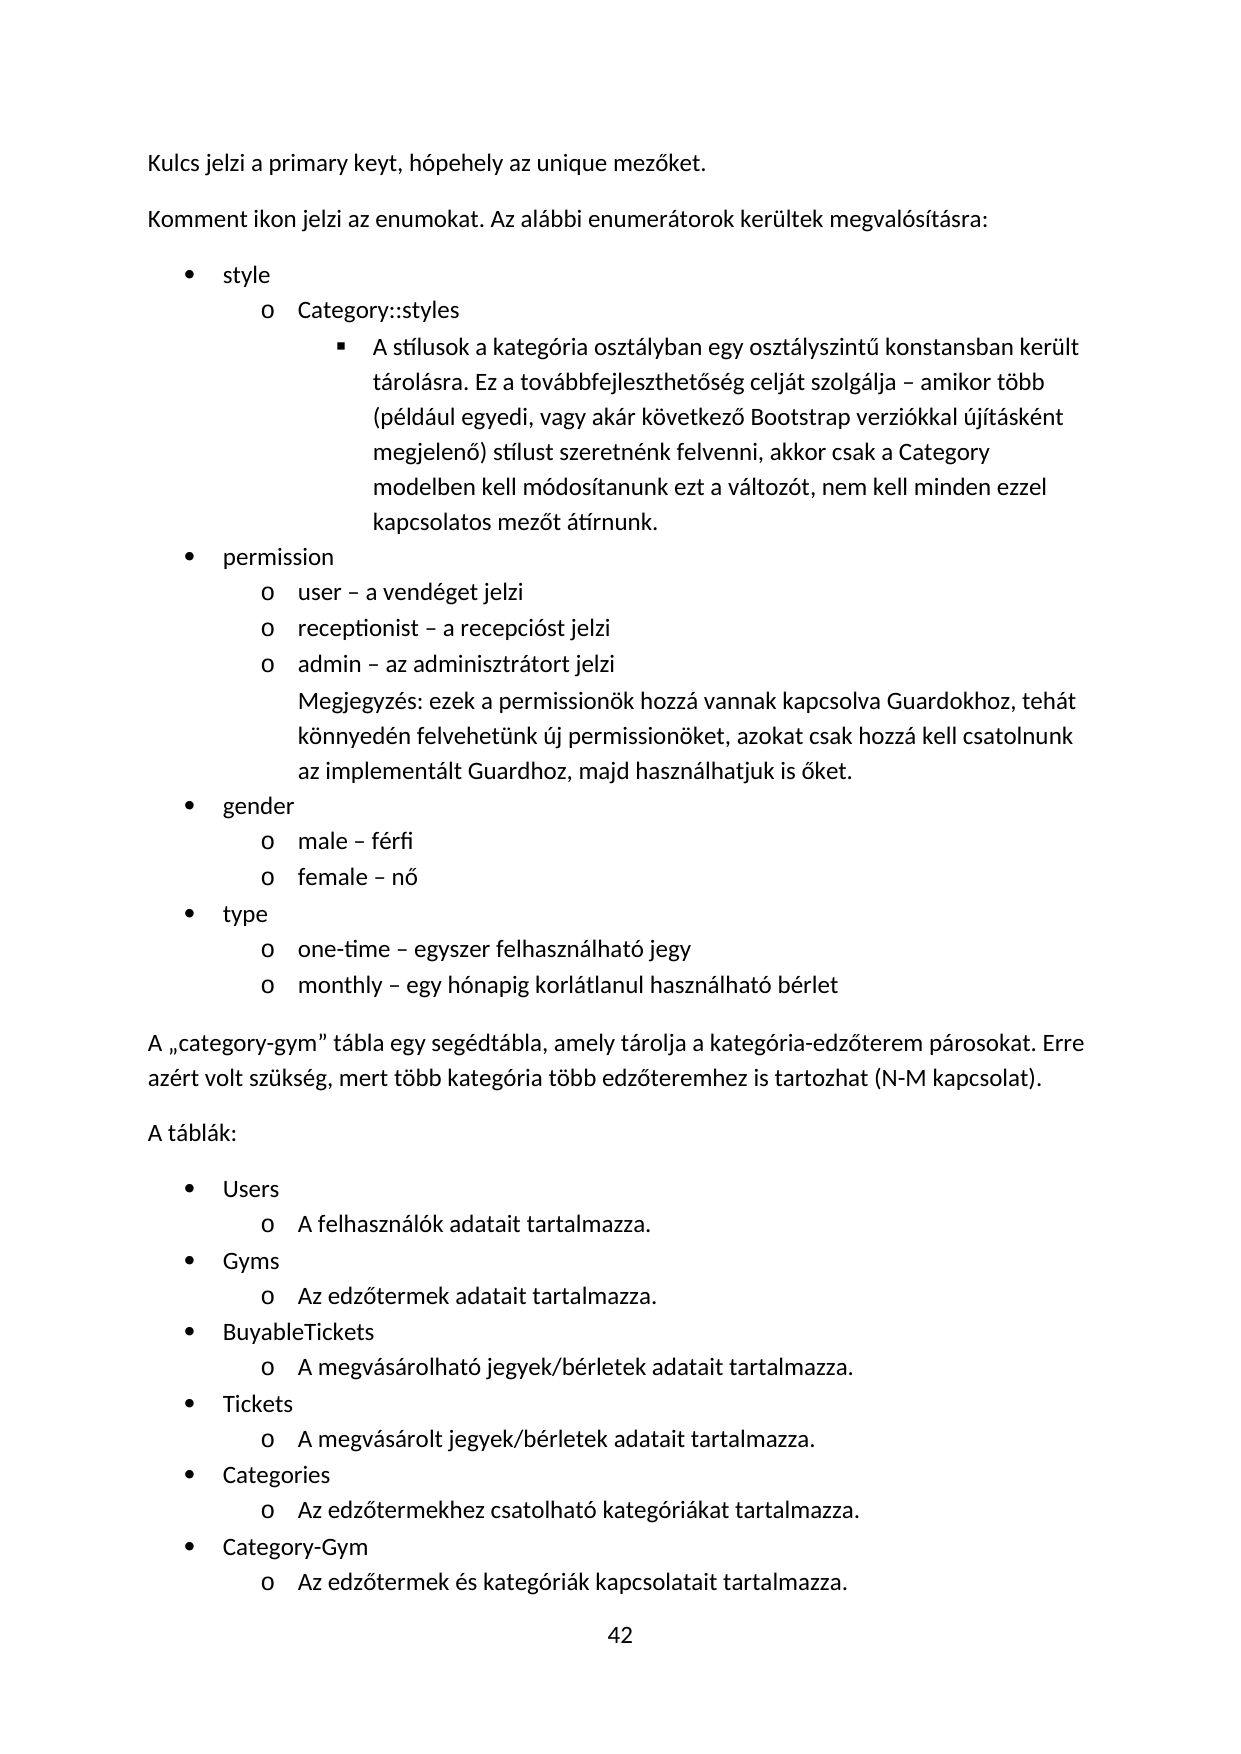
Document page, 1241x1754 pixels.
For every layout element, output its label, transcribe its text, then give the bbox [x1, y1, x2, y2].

list permission [185, 541, 1093, 571]
list Category::styles [260, 294, 1093, 326]
list A megvásárolt jegyek/bérletek adatait tartalmazza. [260, 1423, 1093, 1454]
list style [185, 259, 1093, 290]
list A megvásárolható jegyek/bérletek adatait tartalmazza. [260, 1351, 1093, 1383]
list Az edzőtermek adatait tartalmazza. [260, 1280, 1093, 1312]
list Category-Gym [185, 1531, 1093, 1561]
list male – férfi [260, 825, 1093, 857]
list female – nő [260, 862, 1093, 893]
list Megjegyzés: ezek a permissionök hozzá vannak kapcsolva Guardokhoz, tehát könnyedén felvehetünk új permissionöket, azokat csak hozzá kell csatolnunk az implementált Guardhoz, majd használhatjuk is őket. [298, 685, 1093, 786]
list Tickets [185, 1388, 1093, 1418]
list gender [185, 790, 1093, 821]
list user – a vendéget jelzi [260, 576, 1093, 607]
text A „category-gym” tábla egy segédtábla, amely tárolja a kategória-edzőterem párosokat. Erre azért volt szükség, mert több kategória több edzőteremhez is tartozhat (N-M kapcsolat). [148, 1027, 1093, 1092]
list Az edzőtermek és kategóriák kapcsolatait tartalmazza. [260, 1566, 1093, 1597]
list monthly – egy hónapig korlátlanul használható bérlet [260, 969, 1093, 1001]
list one-time – egyszer felhasználható jegy [260, 933, 1093, 965]
list type [185, 898, 1093, 928]
list admin – az adminisztrátort jelzi [260, 649, 1093, 680]
list Categories [185, 1459, 1093, 1490]
list A stílusok a kategória osztályban egy osztályszintű konstansban került tárolásra. Ez a továbbfejleszthetőség celját szolgálja – amikor több (például egyedi, vagy akár következő Bootstrap verziókkal újításként megjelenő) stílust szeretnénk felvenni, akkor csak a Category modelben kell módosítanunk ezt a változót, nem kell minden ezzel kapcsolatos mezőt átírnunk. [335, 331, 1093, 536]
list BuyableTickets [185, 1316, 1093, 1347]
list Az edzőtermekhez csatolható kategóriákat tartalmazza. [260, 1494, 1093, 1526]
list Gyms [185, 1245, 1093, 1275]
list Users [185, 1173, 1093, 1204]
list receptionist – a recepcióst jelzi [260, 612, 1093, 644]
text Komment ikon jelzi az enumokat. Az alábbi enumerátorok kerültek megvalósításra: [148, 203, 1093, 234]
list A felhasználók adatait tartalmazza. [260, 1208, 1093, 1240]
text A táblák: [148, 1118, 1093, 1148]
text Kulcs jelzi a primary keyt, hópehely az unique mezőket. [148, 148, 1093, 178]
